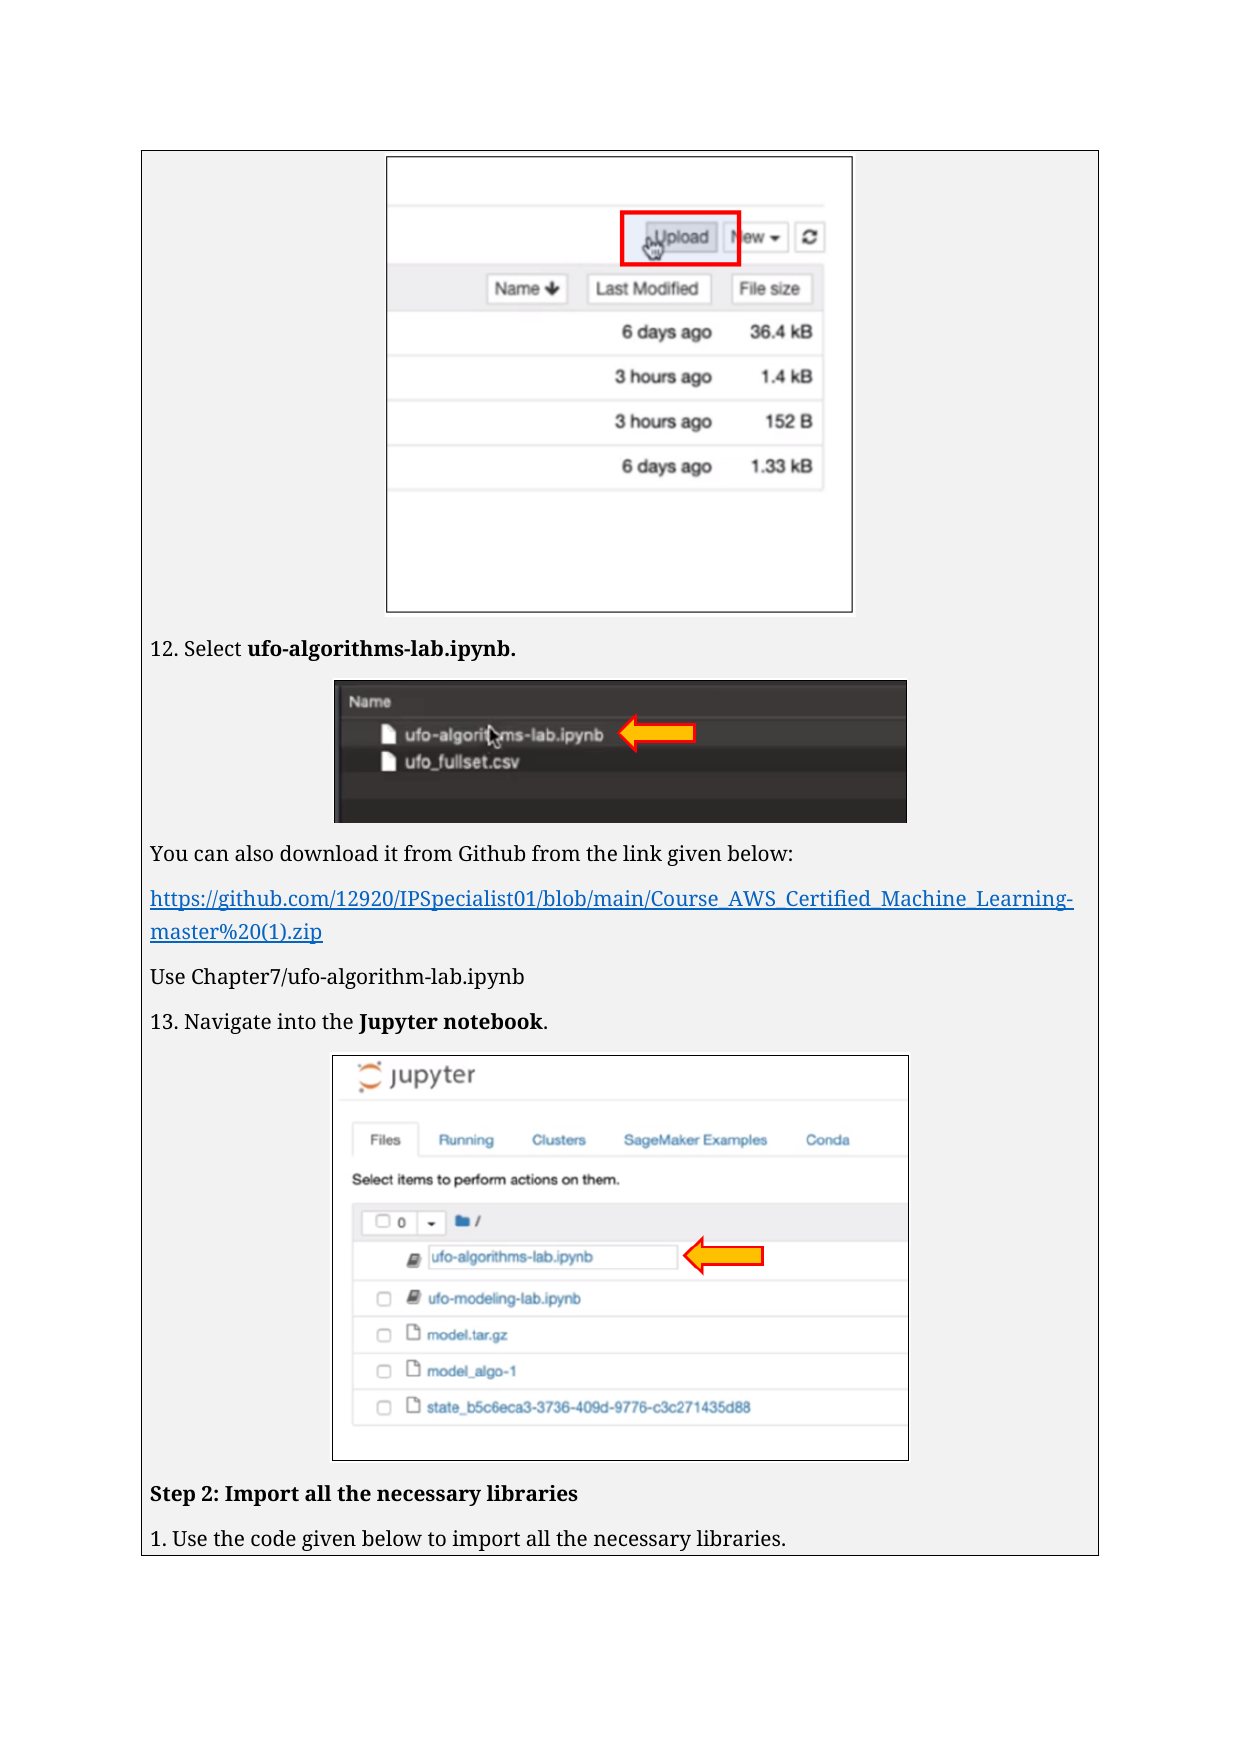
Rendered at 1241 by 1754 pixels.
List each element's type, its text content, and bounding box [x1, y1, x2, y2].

text Use Chapter7/ufo-algorithm-lab.ipynb [142, 959, 1098, 991]
picture [329, 1052, 911, 1463]
text 13. Navigate into the Jupyter notebook. [142, 1004, 1098, 1036]
picture [384, 153, 856, 617]
text You can also download it from Github from the link given below: [142, 836, 1098, 868]
text https://github.com/12920/IPSpecialist01/blob/main/Course_AWS_Certified_Machine_Learning-master%20(1).zip [142, 881, 1098, 945]
text Step 2: Import all the necessary libraries [142, 1476, 1098, 1507]
picture [332, 678, 908, 823]
text 12. Select ufo-algorithms-lab.ipynb. [142, 631, 1098, 662]
text 1. Use the code given below to import all the necessary libraries. [142, 1521, 1098, 1555]
